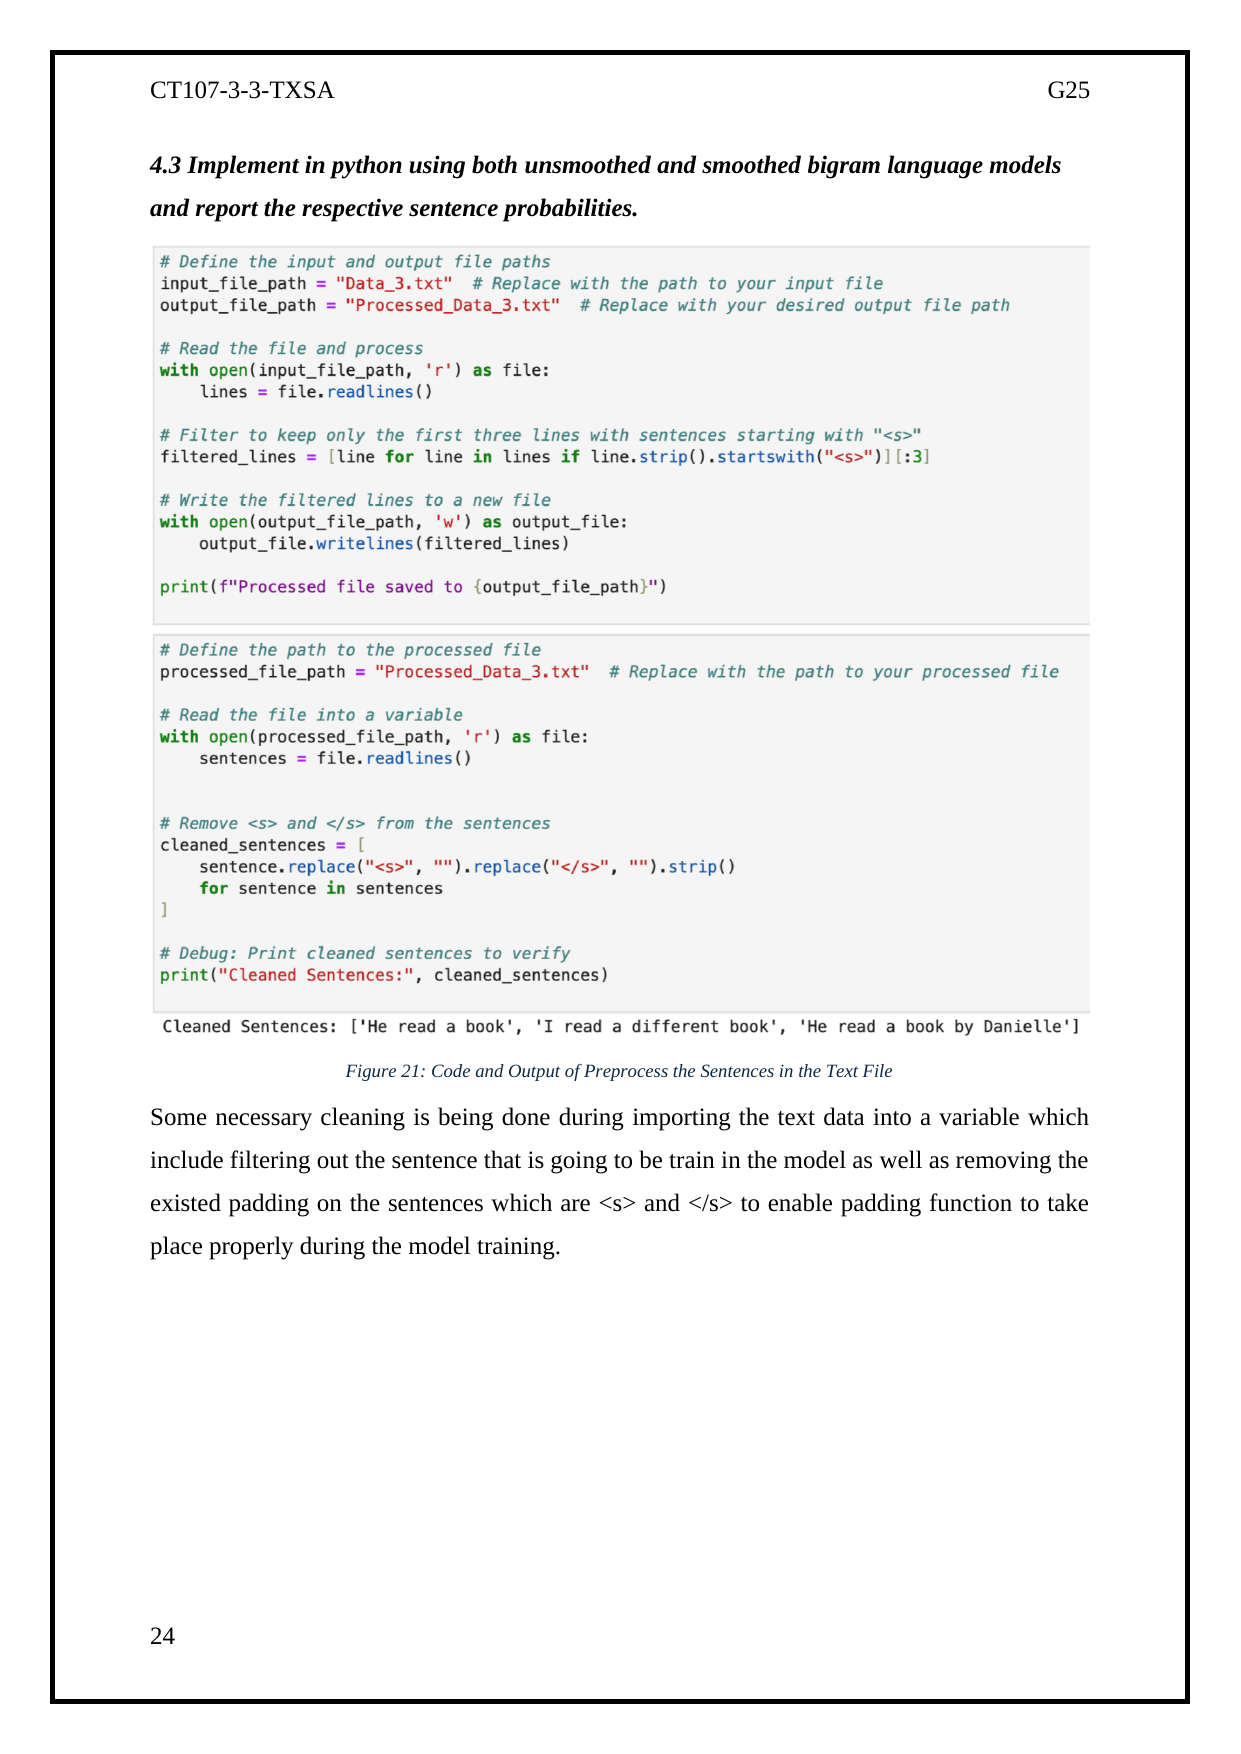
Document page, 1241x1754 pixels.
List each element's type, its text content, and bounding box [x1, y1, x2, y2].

subtitle 4.3 Implement in python using both unsmoothed and smoothed bigram language models and report the respective sentence probabilities. [150, 150, 1090, 222]
picture [150, 244, 1091, 1039]
text Some necessary cleaning is being done during importing the text data into a variable which include filtering out the sentence that is going to be train in the model as well as removing the existed padding on the sentences which are <s> and </s> to enable padding function to take place properly during the model training. [150, 1102, 1090, 1260]
